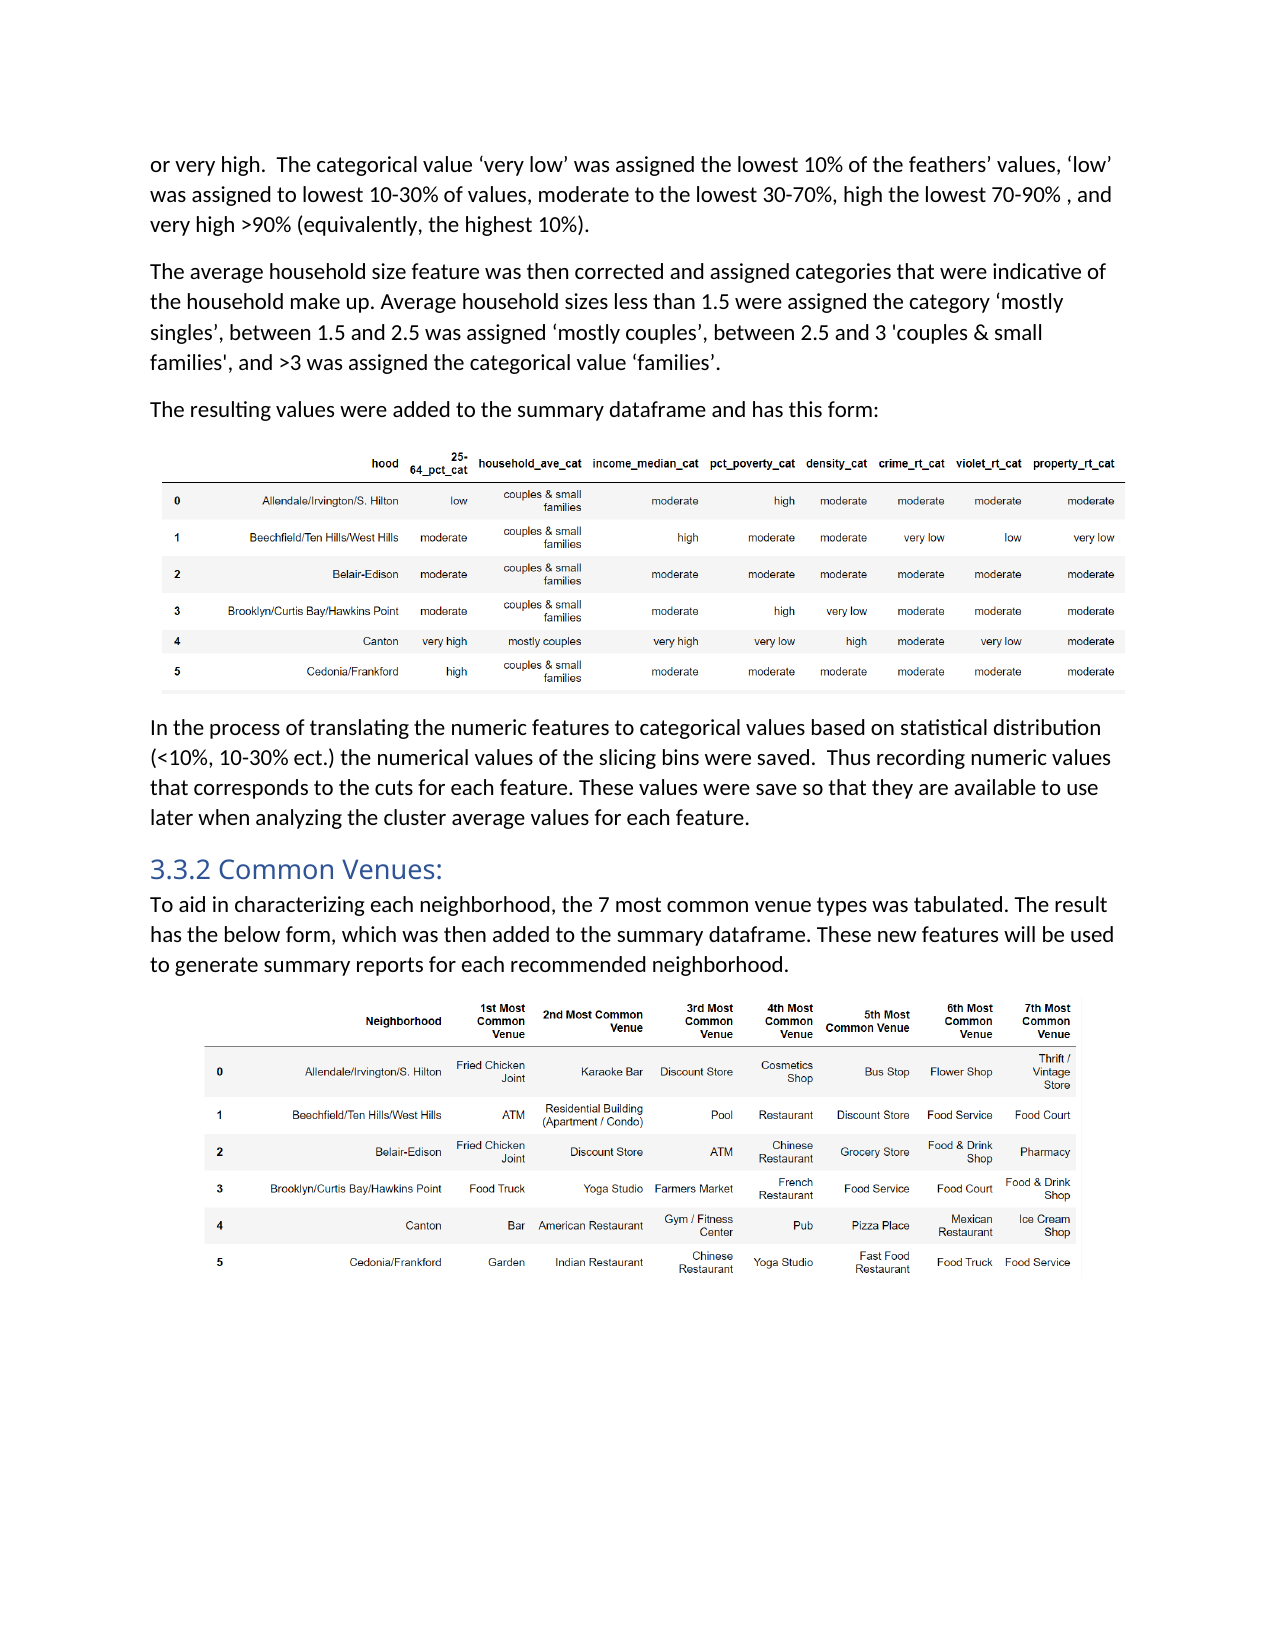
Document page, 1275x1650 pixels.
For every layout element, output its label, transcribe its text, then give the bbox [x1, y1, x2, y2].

text The resulting values were added to the summary dataframe and has this form: [150, 395, 1125, 423]
text To aid in characterizing each neighborhood, the 7 most common venue types was tabulated. The result has the below form, which was then added to the summary dataframe. These new features will be used to generate summary reports for each recommended neighborhood. [150, 890, 1125, 978]
text In the process of translating the numeric features to categorical values based on statistical distribution (<10%, 10-30% ect.) the numerical values of the slicing bins were saved. Thus recording numeric values that corresponds to the cuts for each feature. These values were save so that they are available to use later when analyzing the cluster average values for each feature. [150, 713, 1125, 831]
subtitle 3.3.2 Common Venues: [150, 850, 1125, 887]
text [150, 150, 1125, 238]
picture [193, 997, 1082, 1279]
text The average household size feature was then corrected and assigned categories that were indicative of the household make up. Average household sizes less than 1.5 were assigned the category ‘mostly singles’, between 1.5 and 2.5 was assigned ‘mostly couples’, between 2.5 and 3 'couples & small families', and >3 was assigned the categorical value ‘families’. [150, 257, 1125, 376]
picture [150, 441, 1125, 694]
